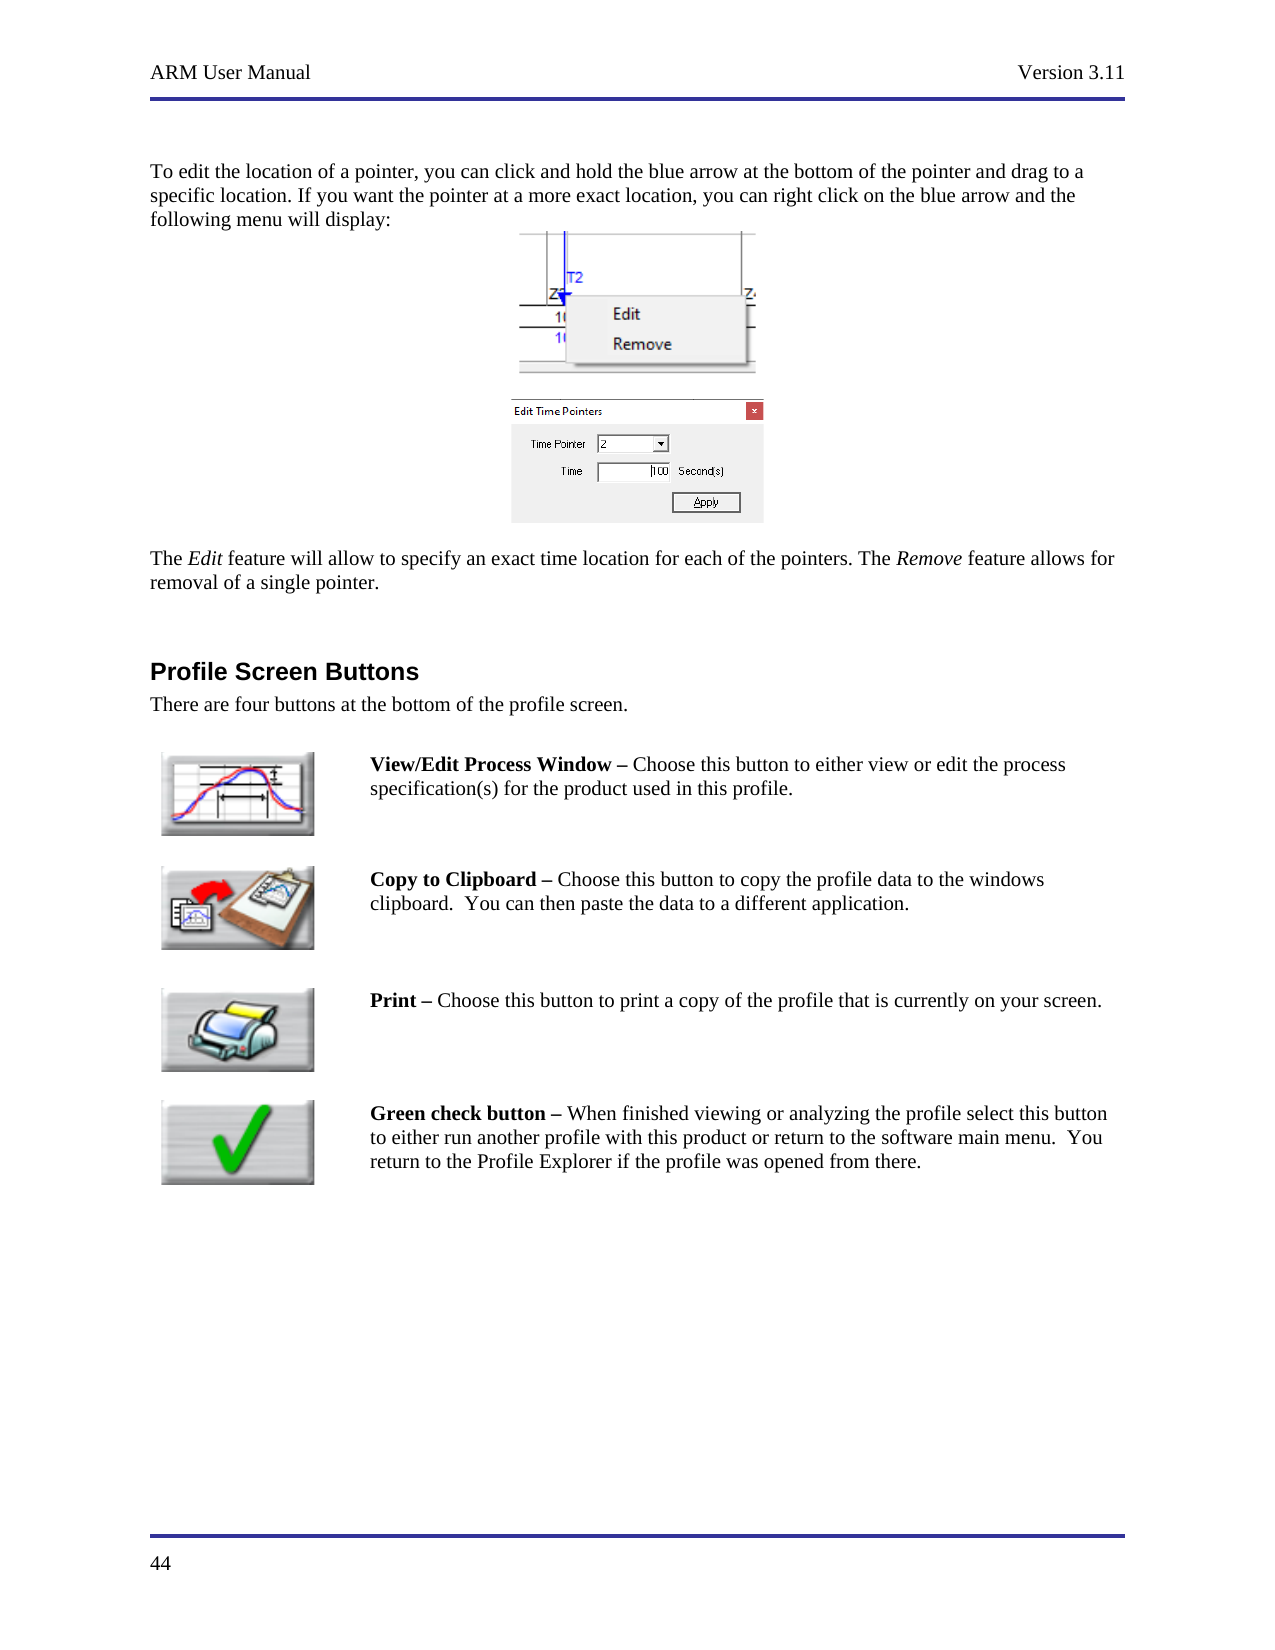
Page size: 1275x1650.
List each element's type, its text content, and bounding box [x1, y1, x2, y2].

table_header View/Edit Process Window – Choose this button to either view or edit the process specification(s) for the product used in this profile. [359, 740, 1125, 854]
table_cell Green check button – When finished viewing or analyzing the profile select this button to either run another profile with this product or return to the software main menu. You return to the Profile Explorer if the profile was opened from there. [359, 1088, 1125, 1184]
text There are four buttons at the bottom of the profile screen. [150, 691, 1125, 716]
table_cell [150, 854, 359, 976]
subtitle Profile Screen Buttons [150, 656, 1125, 685]
table_cell Copy to Clipboard – Choose this button to copy the profile data to the windows clipboard. You can then paste the data to a different application. [359, 854, 1125, 976]
picture [161, 988, 315, 1072]
picture [161, 866, 315, 950]
text The Edit feature will allow to specify an exact time location for each of the pointers. The Remove feature allows for removal of a single pointer. [150, 546, 1125, 594]
picture [161, 752, 315, 836]
picture [161, 1100, 315, 1185]
picture [511, 399, 764, 523]
table_cell [150, 976, 359, 1088]
table_header [150, 740, 359, 854]
text To edit the location of a pointer, you can click and hold the blue arrow at the bottom of the pointer and drag to a specific location. If you want the pointer at a more exact location, you can right click on the blue arrow and the following menu will display: [150, 159, 1125, 231]
table_cell [150, 1088, 359, 1184]
picture [519, 231, 756, 376]
table_cell Print – Choose this button to print a copy of the profile that is currently on your screen. [359, 976, 1125, 1088]
